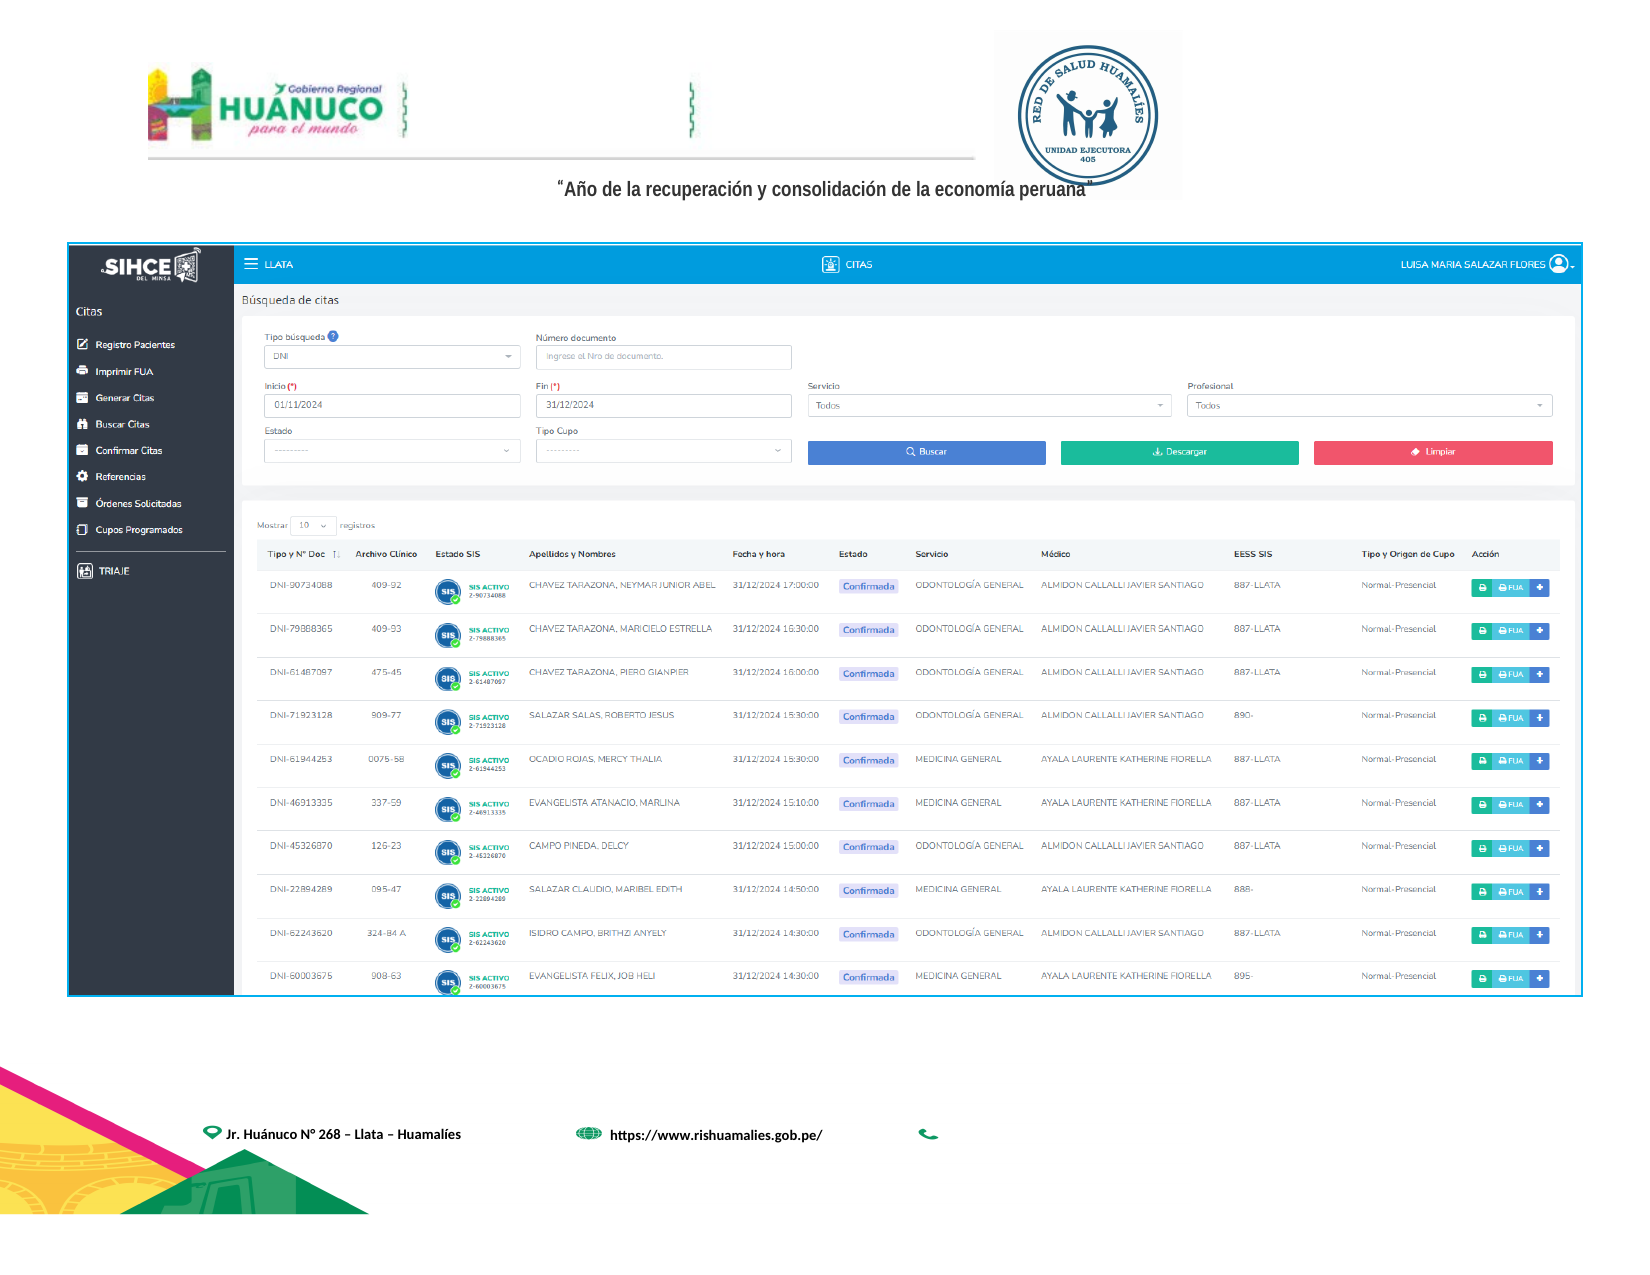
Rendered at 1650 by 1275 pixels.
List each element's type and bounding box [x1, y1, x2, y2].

picture [0, 1063, 1192, 1217]
picture [70, 245, 1580, 994]
picture [1553, 267, 1565, 272]
picture [148, 62, 976, 160]
picture [993, 30, 1183, 200]
picture [829, 262, 834, 270]
